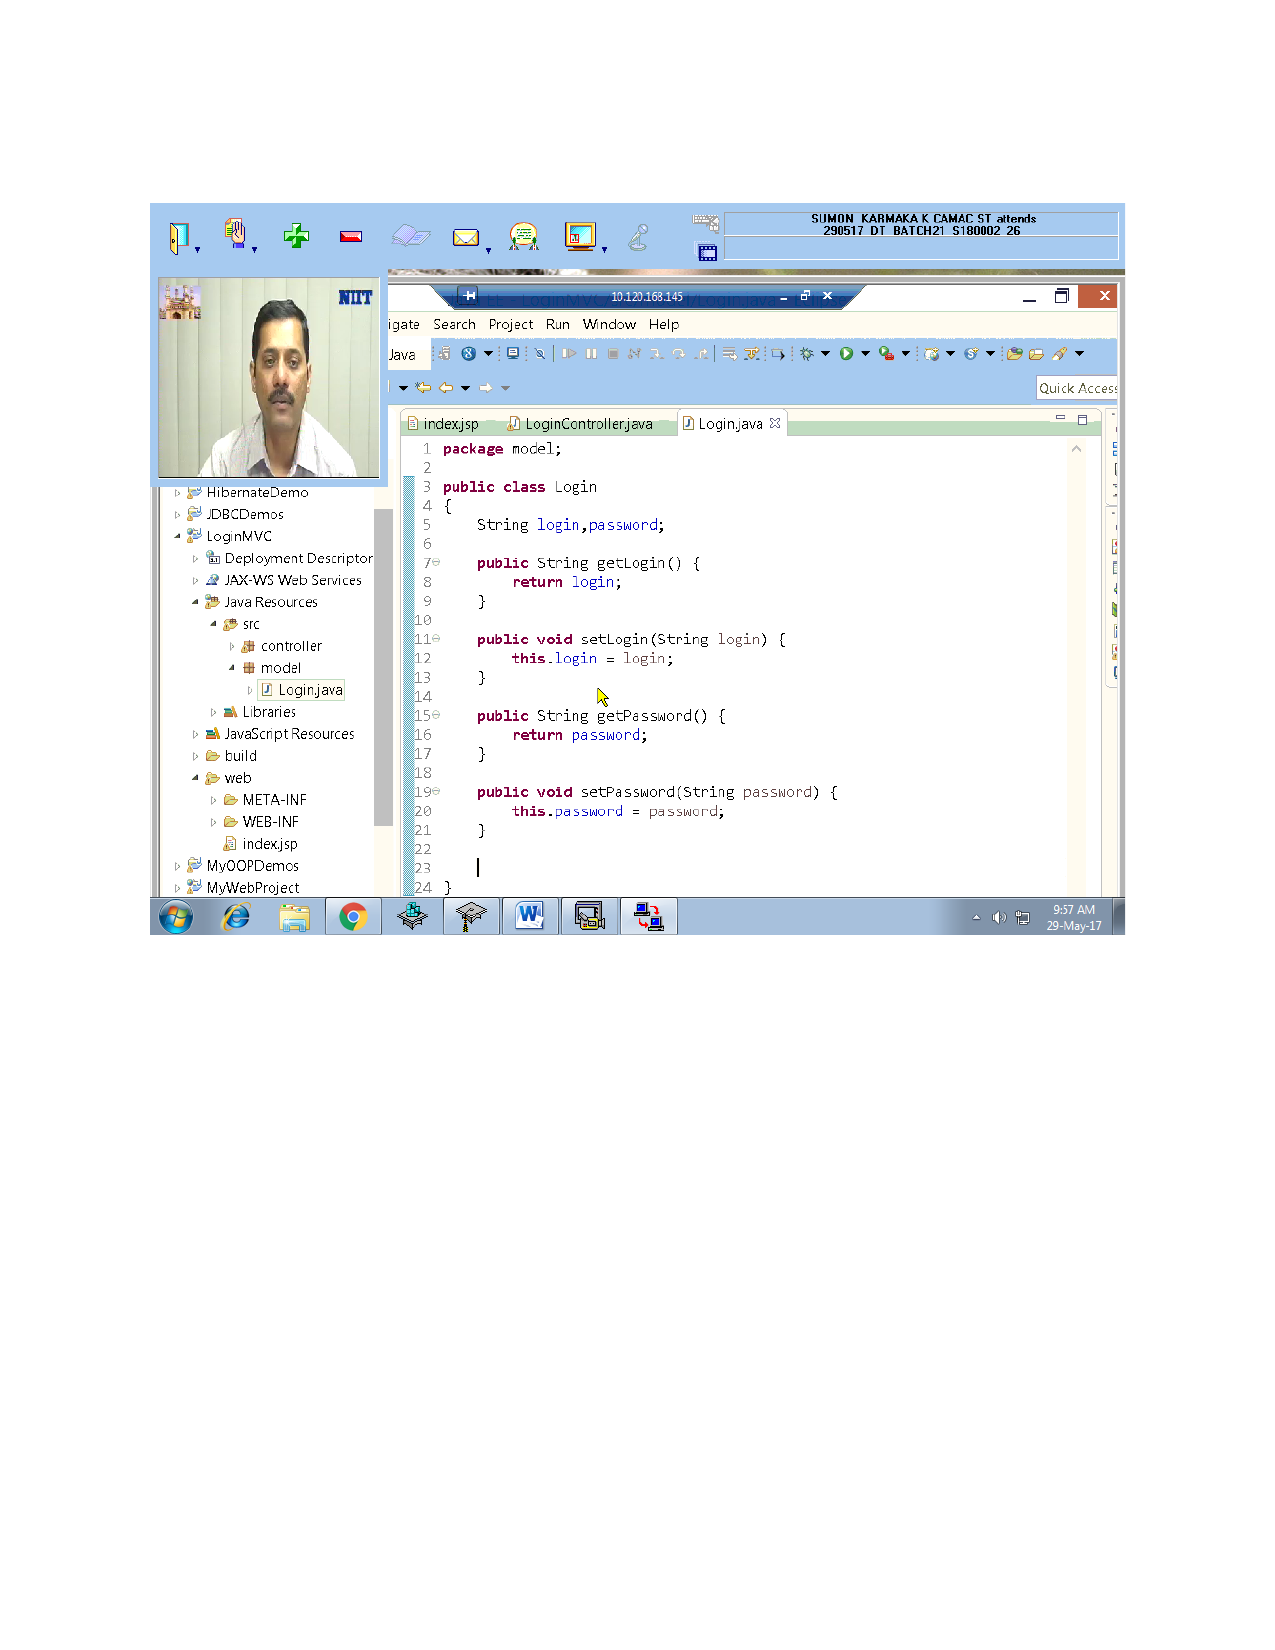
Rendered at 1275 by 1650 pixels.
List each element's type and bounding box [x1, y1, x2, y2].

picture [150, 203, 1125, 935]
